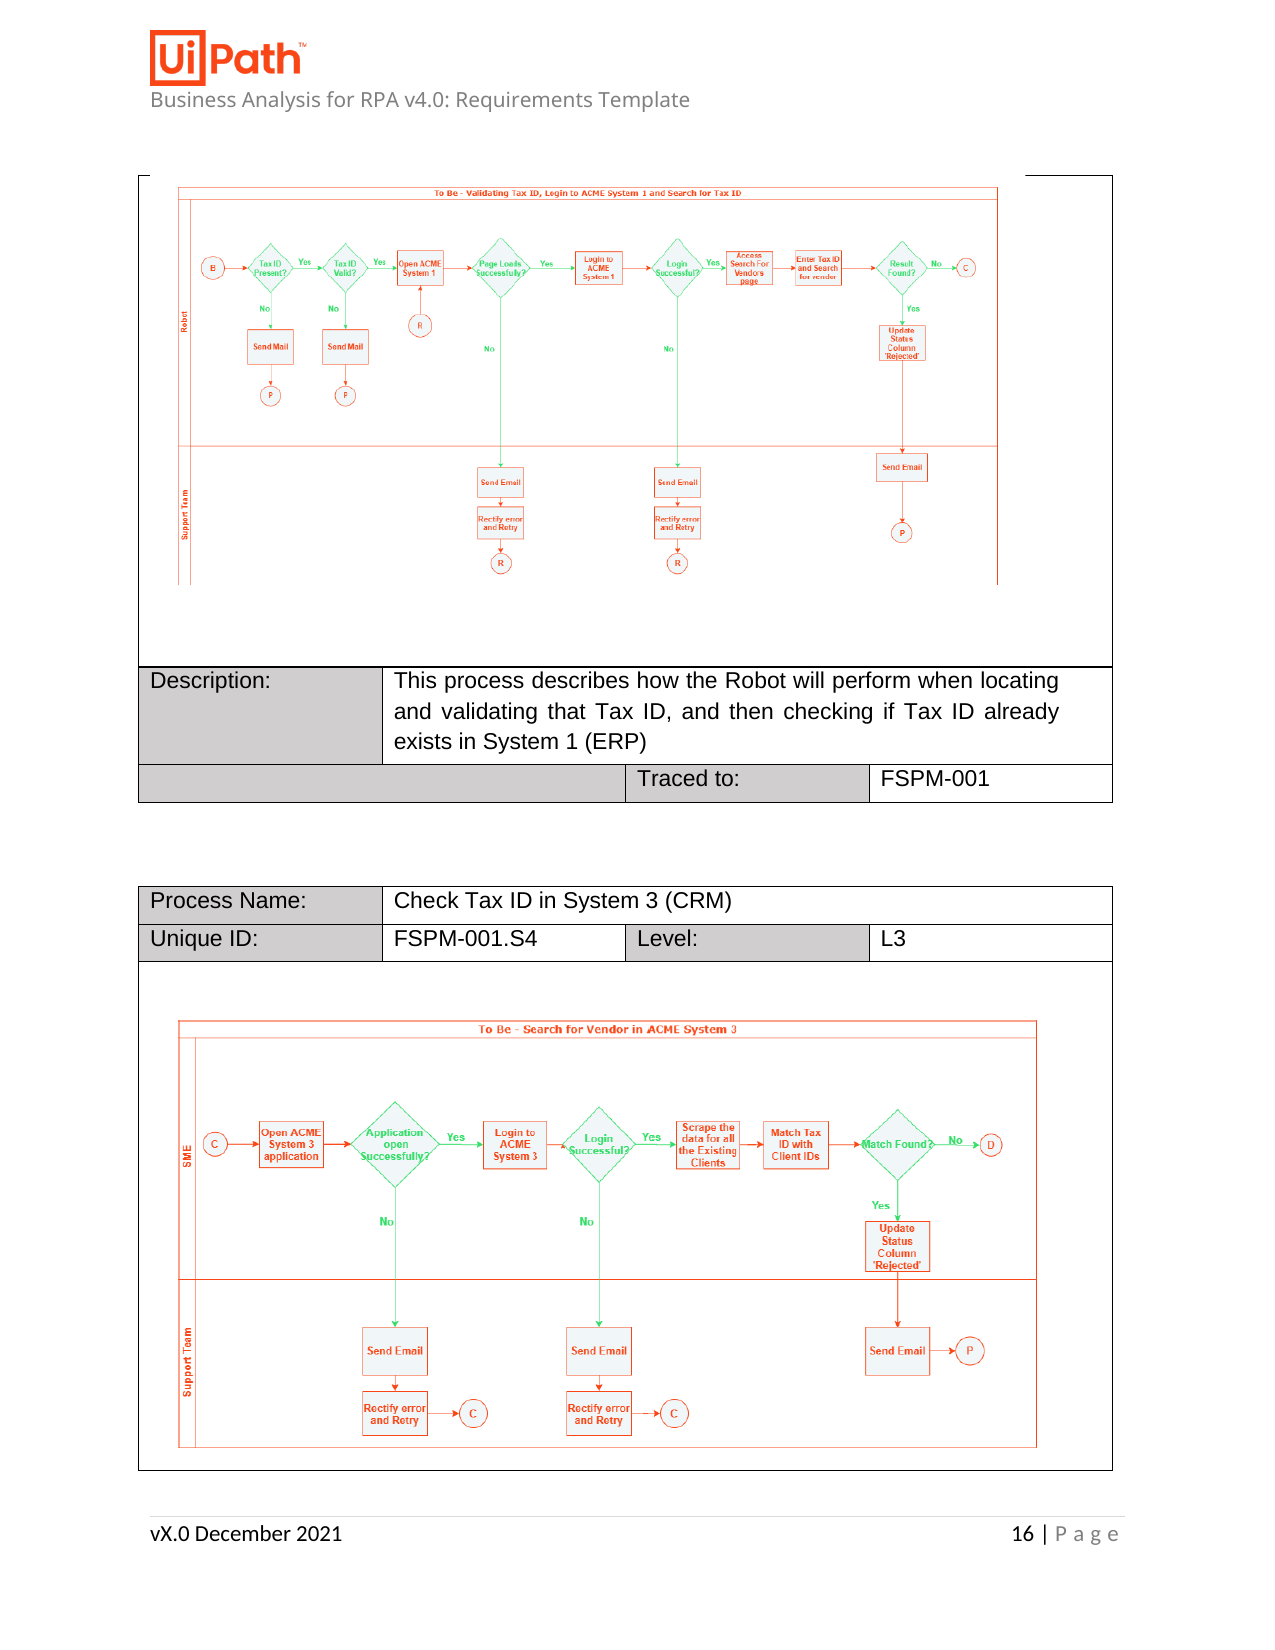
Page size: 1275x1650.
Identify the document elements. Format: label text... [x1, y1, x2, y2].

table_cell [139, 765, 625, 802]
picture [150, 175, 1026, 620]
table_cell L3 [870, 925, 1112, 961]
table_cell FSPM-001.S4 [383, 925, 625, 961]
table_cell FSPM-001 [870, 765, 1112, 802]
table_cell [139, 962, 1112, 1470]
table_cell Level: [626, 925, 869, 961]
table_cell [139, 176, 1112, 666]
table_cell Traced to: [626, 765, 869, 802]
picture [150, 998, 1059, 1460]
picture [150, 30, 307, 86]
table_cell This process describes how the Robot will perform when locating and validating that Tax ID, and then checking if Tax ID already exists in System 1 (ERP) [383, 668, 1112, 764]
table_cell Unique ID: [139, 925, 382, 961]
table_header Process Name: [139, 887, 382, 924]
table_header Check Tax ID in System 3 (CRM) [383, 887, 1112, 924]
table_cell Description: [139, 668, 382, 764]
